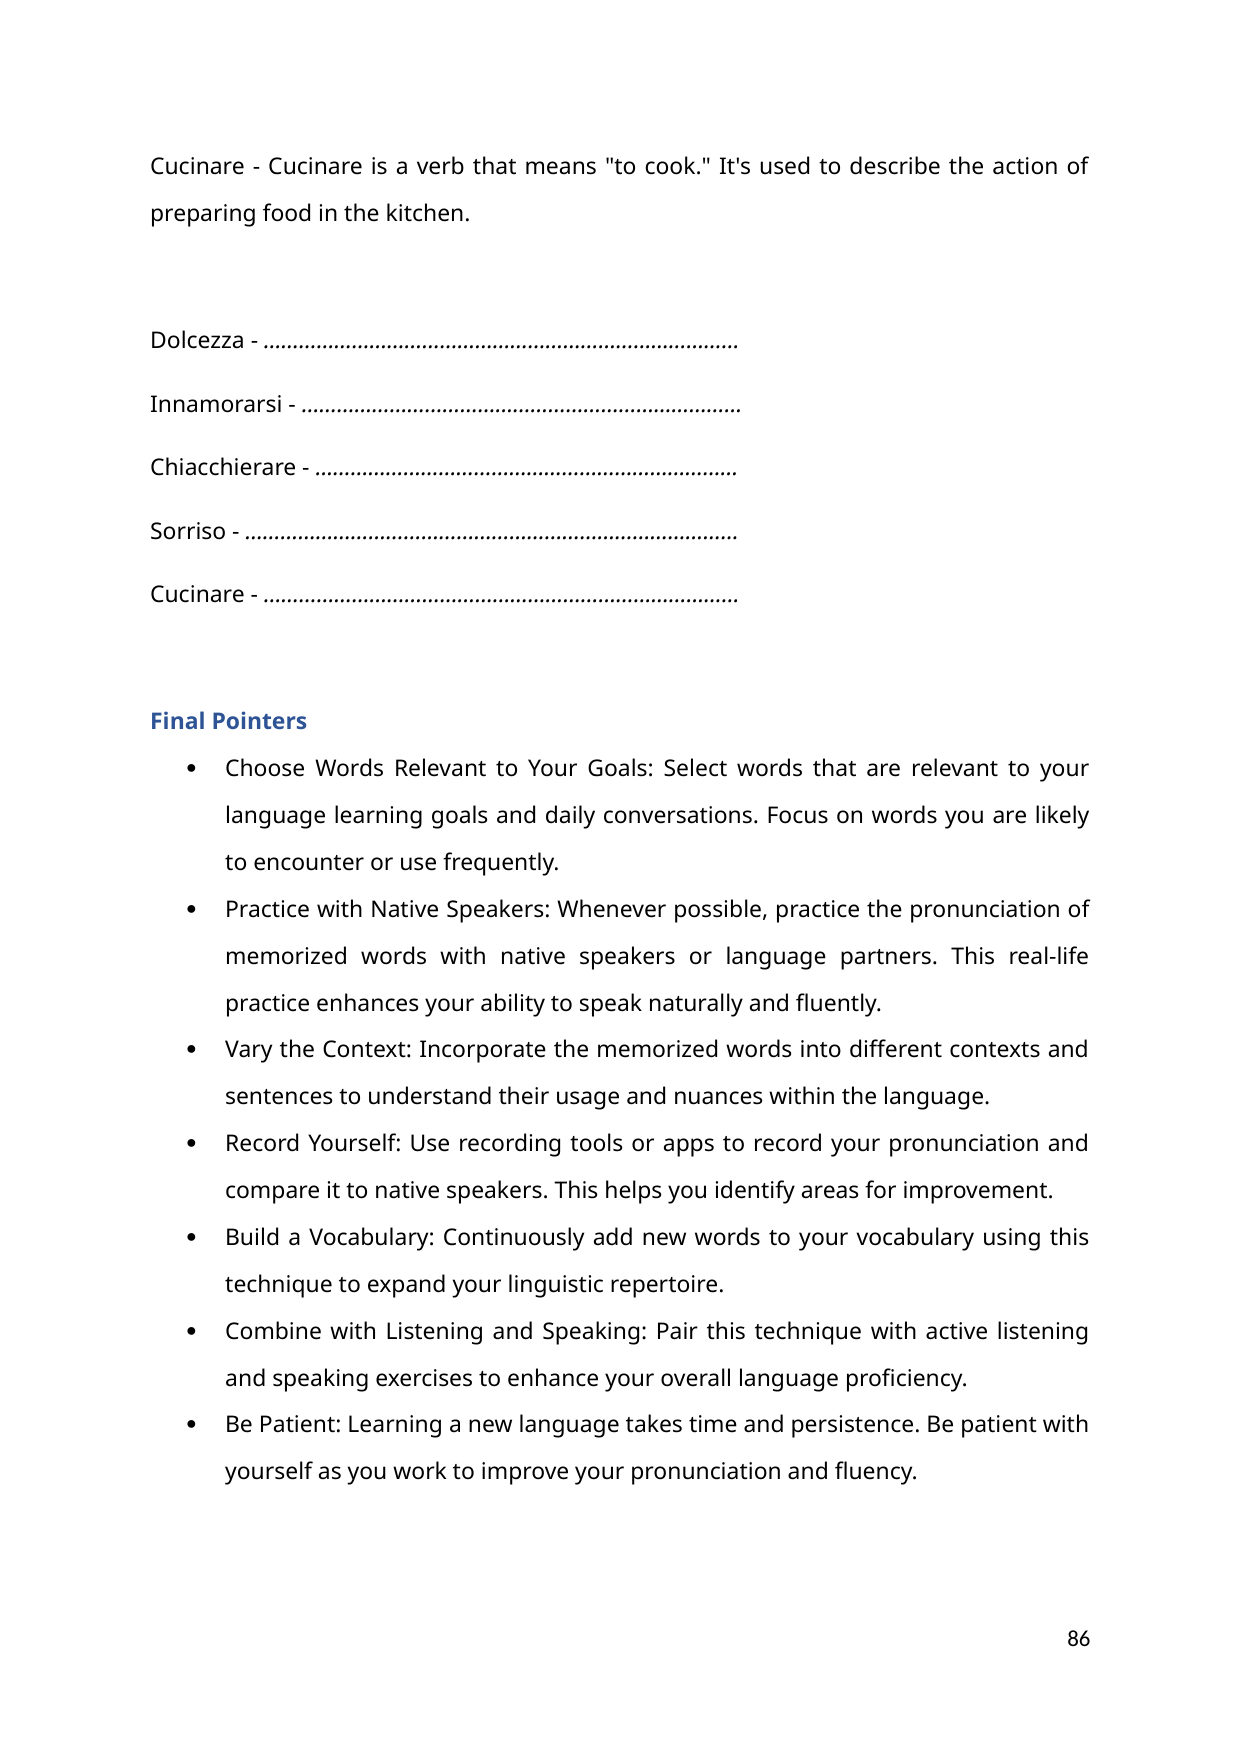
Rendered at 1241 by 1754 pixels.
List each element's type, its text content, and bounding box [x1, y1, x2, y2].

list Be Patient: Learning a new language takes time and persistence. Be patient with yourself as you work to improve your pronunciation and fluency. [187, 1408, 1090, 1486]
text Sorriso - ………………………………………………………………………… [150, 514, 1090, 546]
text Innamorarsi - ………………………………………………………………… [150, 387, 1090, 419]
list Record Yourself: Use recording tools or apps to record your pronunciation and compare it to native speakers. This helps you identify areas for improvement. [187, 1127, 1090, 1205]
text Cucinare - ……………………………………………………………………… [150, 578, 1090, 609]
list Choose Words Relevant to Your Goals: Select words that are relevant to your language learning goals and daily conversations. Focus on words you are likely to encounter or use frequently. [187, 752, 1090, 877]
list Build a Vocabulary: Continuously add new words to your vocabulary using this technique to expand your linguistic repertoire. [187, 1221, 1090, 1299]
list Vary the Context: Incorporate the memorized words into different contexts and sentences to understand their usage and nuances within the language. [187, 1033, 1090, 1111]
list Combine with Listening and Speaking: Pair this technique with active listening and speaking exercises to enhance your overall language proficiency. [187, 1314, 1090, 1393]
text Cucinare - Cucinare is a verb that means "to cook." It's used to describe the action of preparing food in the kitchen. [150, 150, 1090, 228]
subtitle Final Pointers [150, 705, 1090, 736]
text Dolcezza - ……………………………………………………………………… [150, 324, 1090, 355]
text Chiacchierare - ……………………………………………………………… [150, 451, 1090, 482]
list Practice with Native Speakers: Whenever possible, practice the pronunciation of memorized words with native speakers or language partners. This real-life practice enhances your ability to speak naturally and fluently. [187, 893, 1090, 1018]
